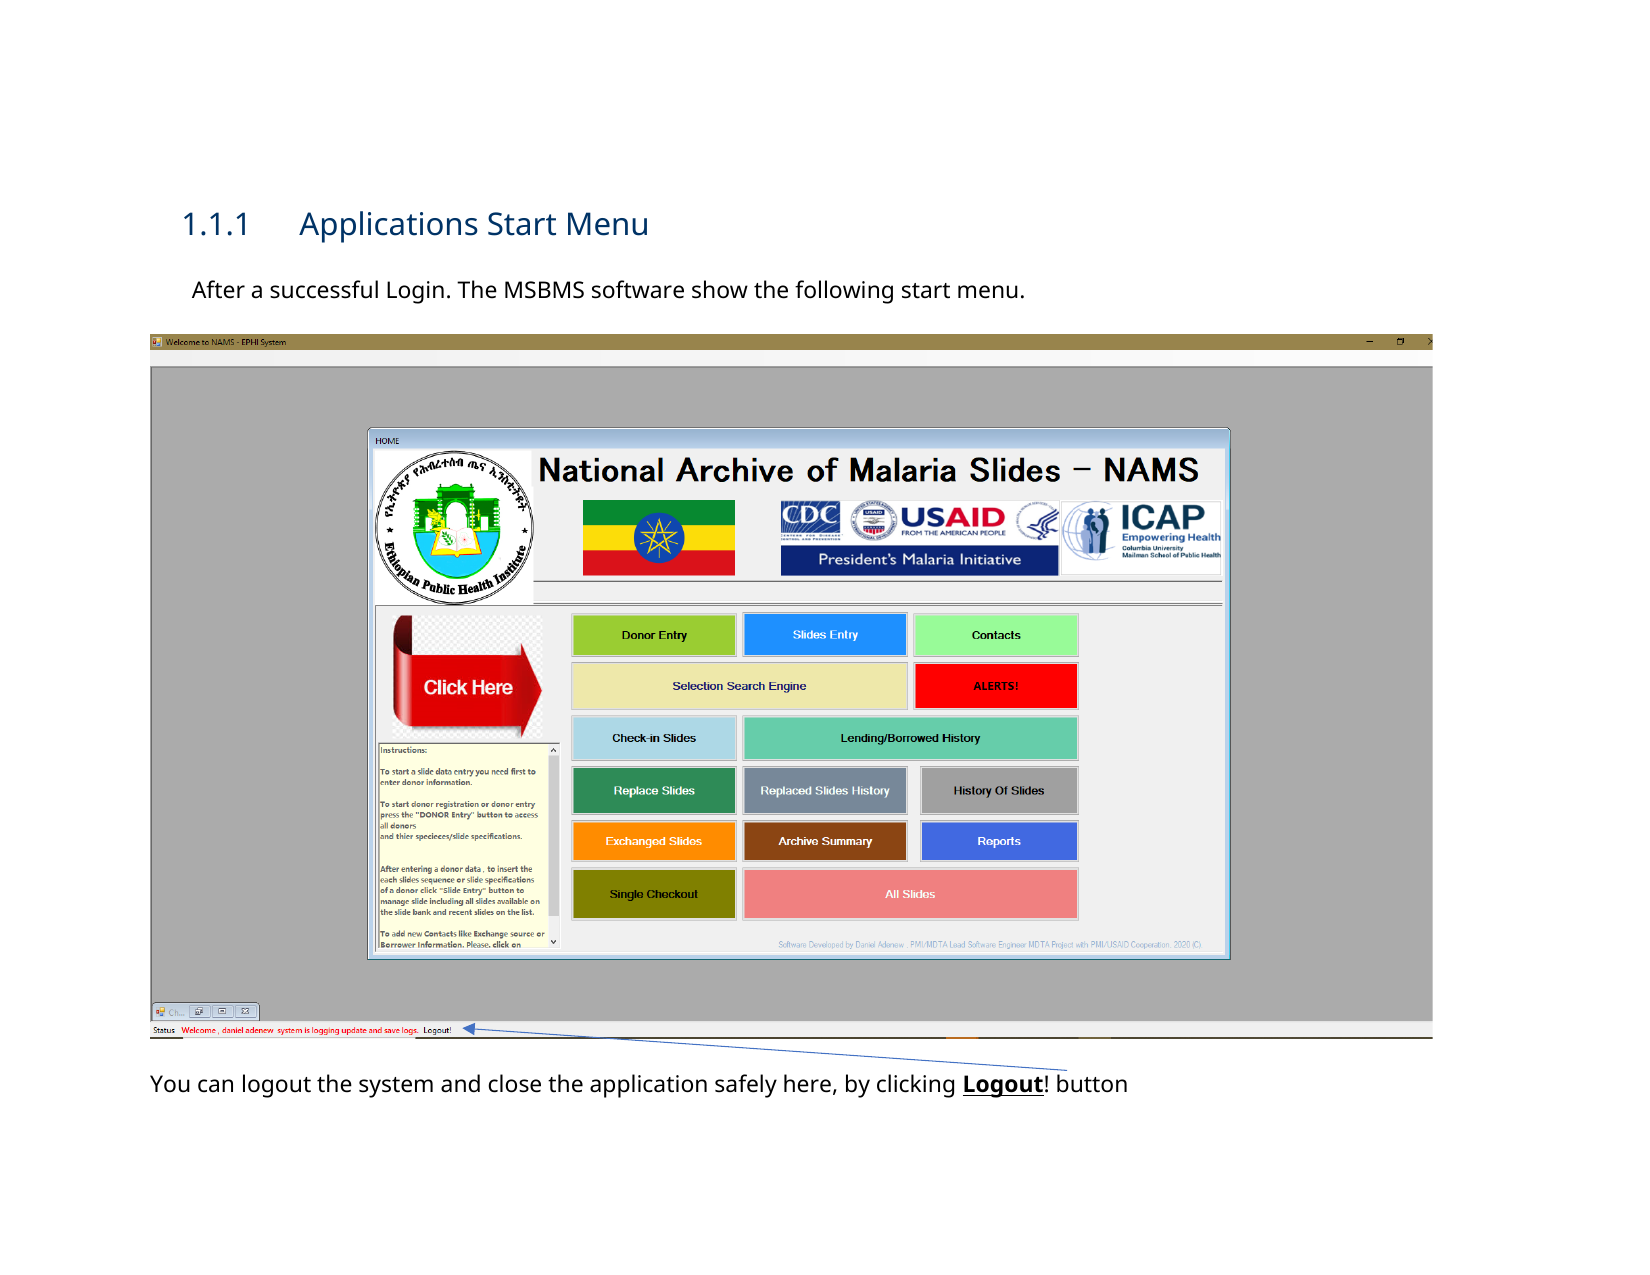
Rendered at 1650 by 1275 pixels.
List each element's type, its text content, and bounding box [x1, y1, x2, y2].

picture [150, 334, 1433, 1039]
list Applications Start Menu [181, 202, 1500, 245]
text After a successful Login. The MSBMS software show the following start menu. [150, 274, 1500, 305]
text You can logout the system and close the application safely here, by clicking Logout! button [150, 1068, 1500, 1099]
